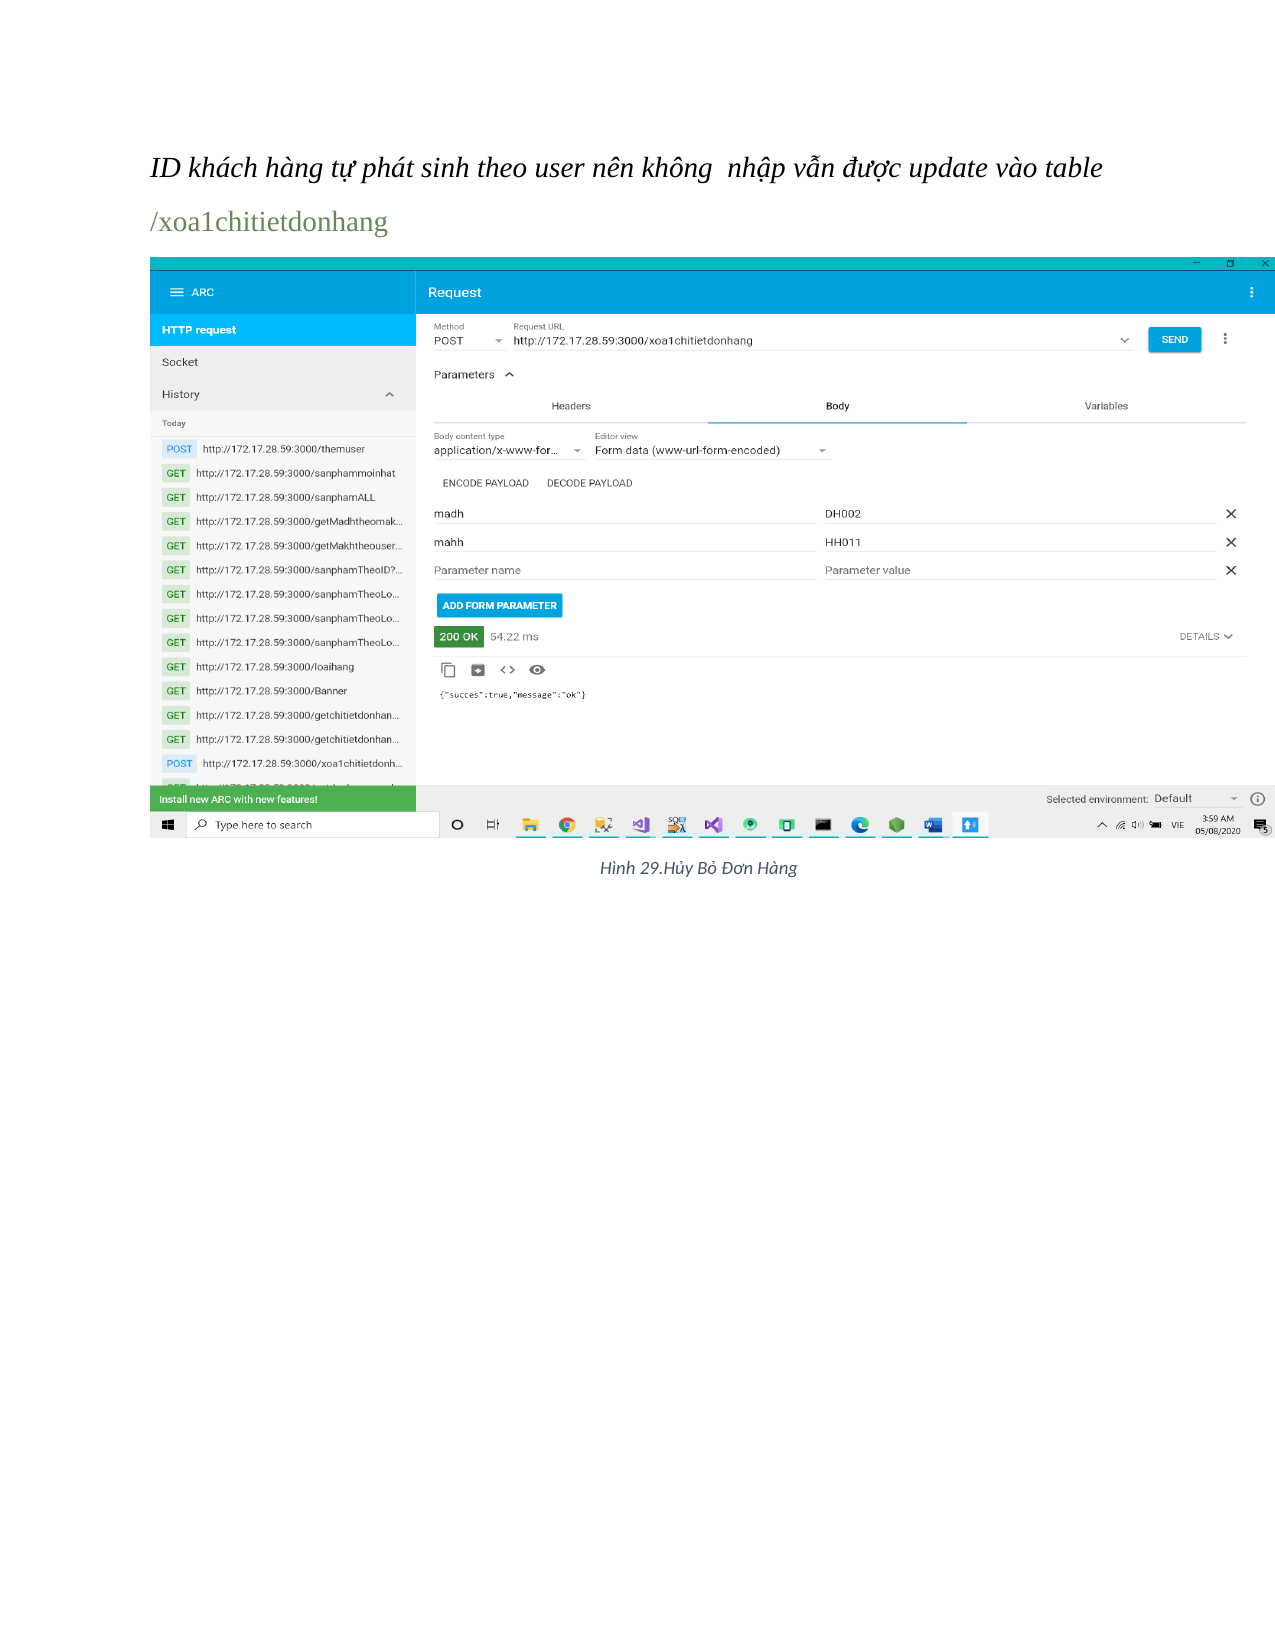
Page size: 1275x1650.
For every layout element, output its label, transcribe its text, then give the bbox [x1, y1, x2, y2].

picture [150, 257, 1275, 269]
text /xoa1chitietdonhang [150, 204, 1125, 238]
text ID khách hàng tự phát sinh theo user nên không nhập vẫn được update vào table [150, 150, 1125, 183]
picture [150, 315, 1275, 838]
